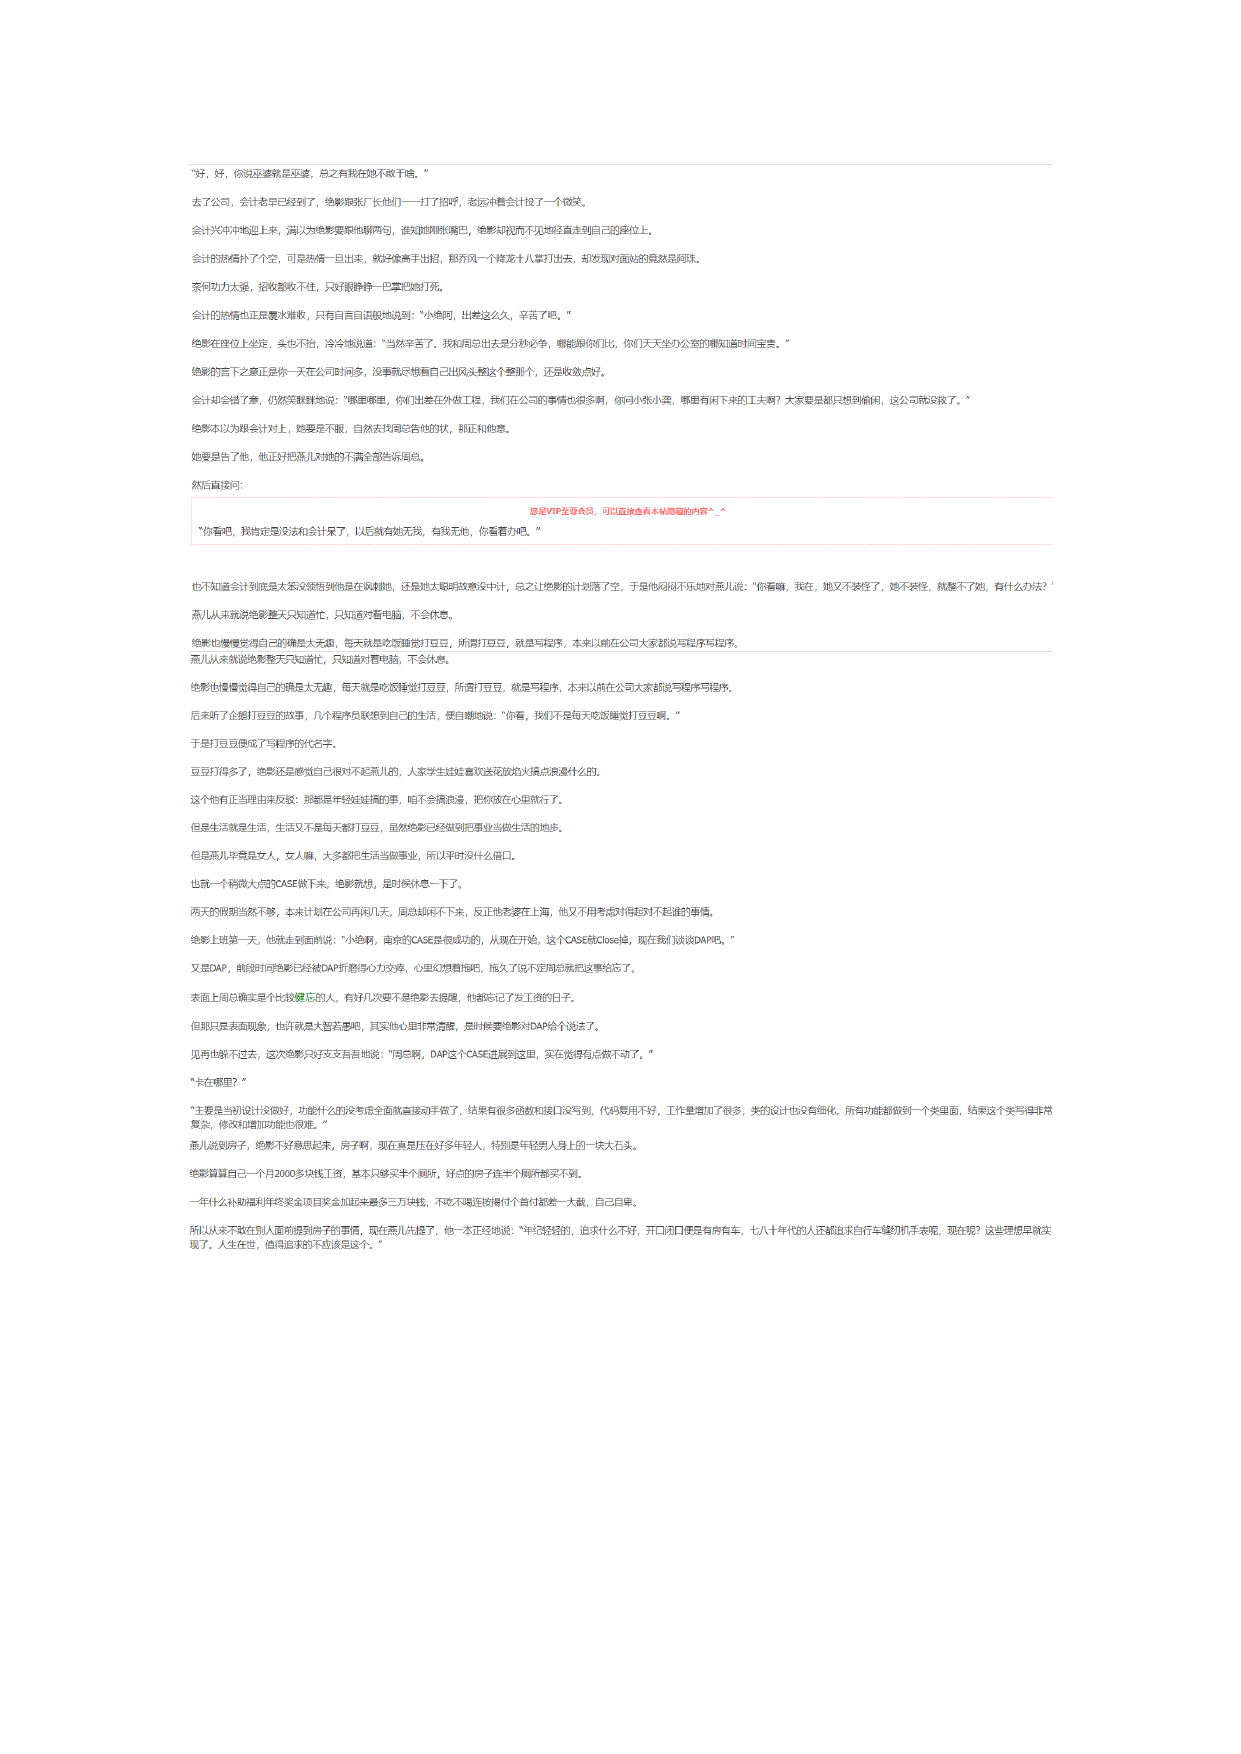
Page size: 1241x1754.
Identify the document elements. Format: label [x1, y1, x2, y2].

picture [187, 1137, 1053, 1251]
picture [187, 162, 1053, 1133]
